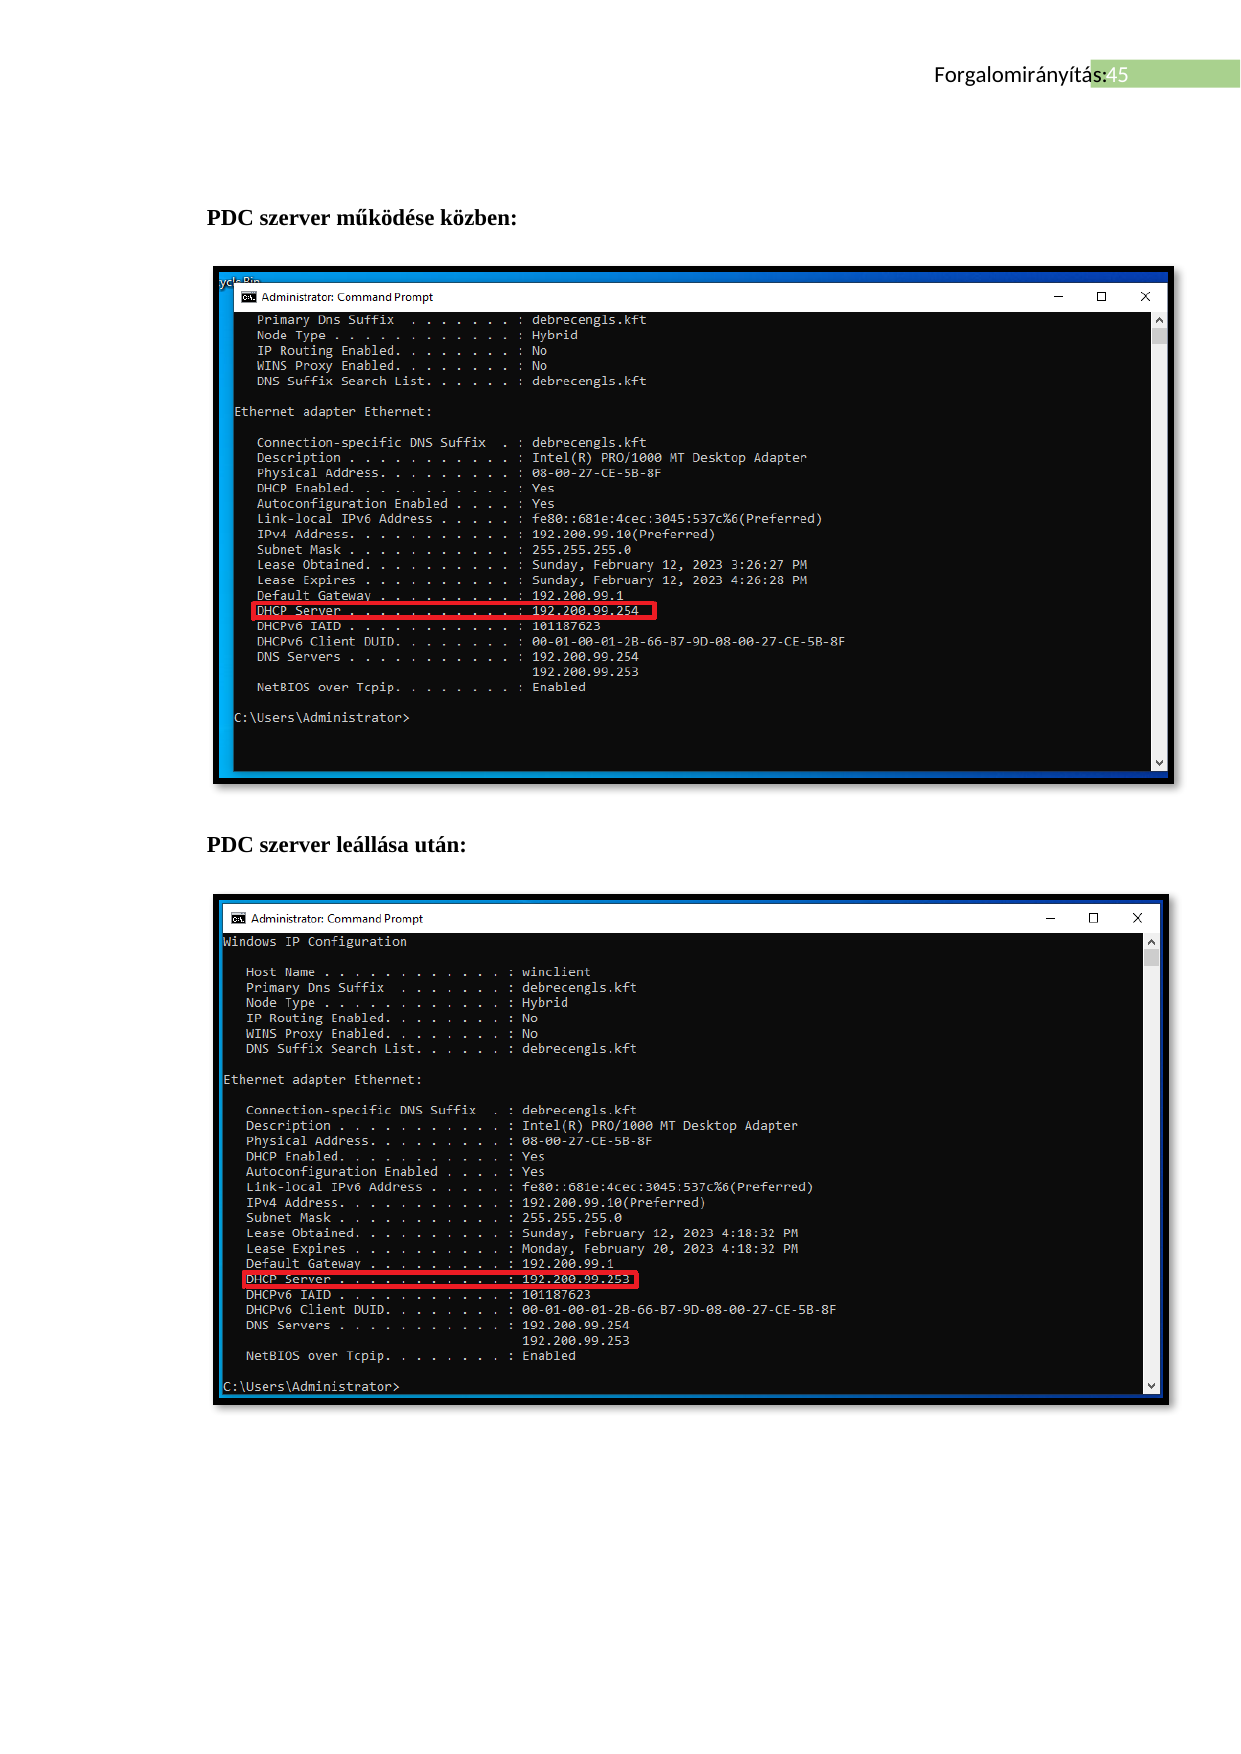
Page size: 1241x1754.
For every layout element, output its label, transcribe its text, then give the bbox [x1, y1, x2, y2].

text PDC szerver leállása után: [148, 831, 1093, 858]
text PDC szerver működése közben: [148, 204, 1093, 230]
picture [223, 900, 1163, 1398]
picture [222, 272, 1168, 778]
